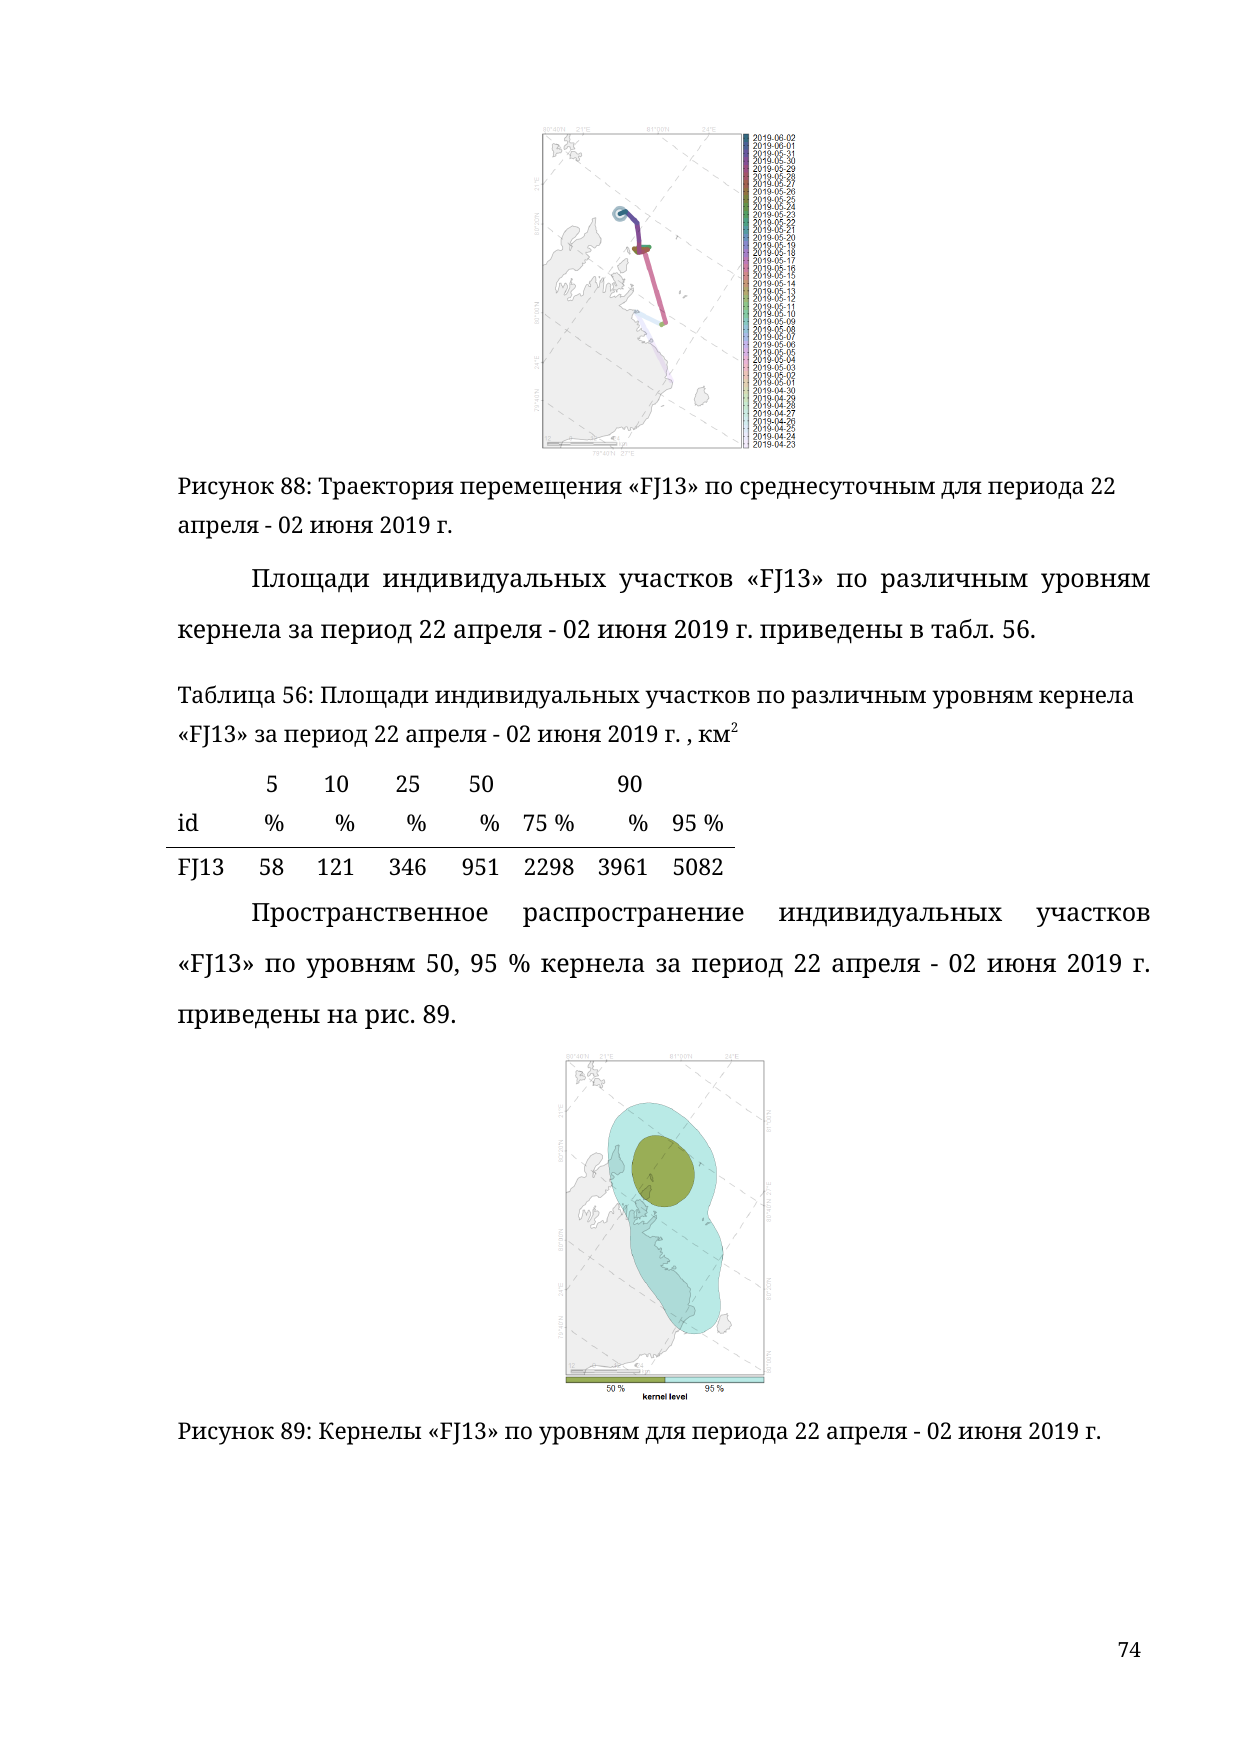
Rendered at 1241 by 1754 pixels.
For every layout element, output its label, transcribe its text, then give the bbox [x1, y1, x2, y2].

picture [555, 1051, 774, 1402]
text Таблица 56: Площади индивидуальных участков по различным уровням кернела «FJ13» за период 22 апреля - 02 июня 2019 г. , км2 [177, 679, 1152, 750]
text Рисунок 89: Кернелы «FJ13» по уровням для периода 22 апреля - 02 июня 2019 г. [177, 1414, 1152, 1446]
picture [531, 124, 798, 458]
text Площади индивидуальных участков «FJ13» по различным уровням кернела за период 22 апреля - 02 июня 2019 г. приведены в табл. 56. [177, 561, 1152, 646]
text Рисунок 88: Траектория перемещения «FJ13» по среднесуточным для периода 22 апреля - 02 июня 2019 г. [177, 470, 1152, 540]
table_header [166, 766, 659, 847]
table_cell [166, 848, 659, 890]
text Пространственное распространение индивидуальных участков «FJ13» по уровням 50, 95 % кернела за период 22 апреля - 02 июня 2019 г. приведены на рис. 89. [177, 894, 1152, 1031]
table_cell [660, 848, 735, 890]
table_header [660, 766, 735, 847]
